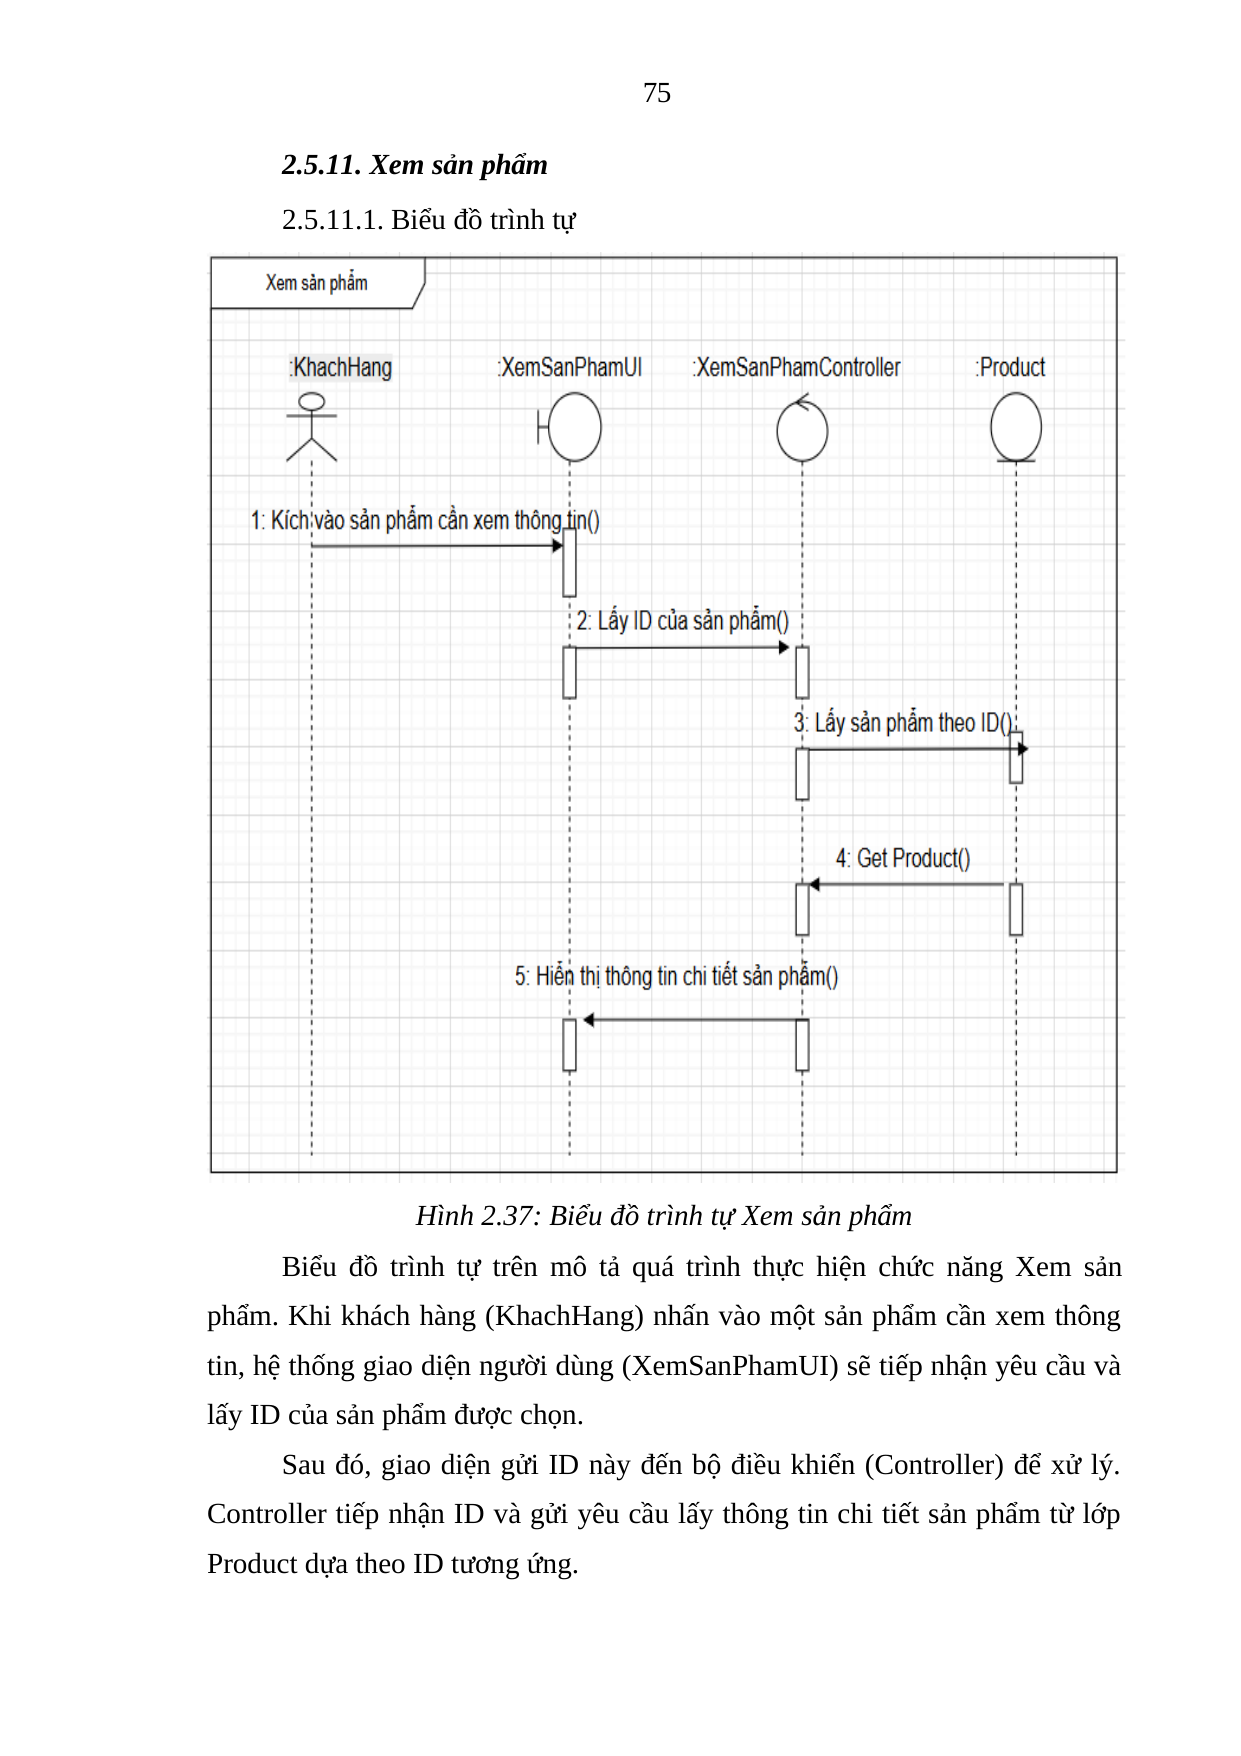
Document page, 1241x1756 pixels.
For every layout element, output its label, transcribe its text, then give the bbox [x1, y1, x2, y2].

subtitle Xem sản phẩm [282, 147, 1137, 181]
text Biểu đồ trình tự trên mô tả quá trình thực hiện chức năng Xem sản phẩm. Khi khách hàng (KhachHang) nhấn vào một sản phẩm cần xem thông tin, hệ thống giao diện người dùng (XemSanPhamUI) sẽ tiếp nhận yêu cầu và lấy ID của sản phẩm được chọn. [207, 1249, 1122, 1431]
picture [206, 252, 1126, 1183]
list Biểu đồ trình tự [282, 202, 1137, 236]
text Hình 2.37: Biểu đồ trình tự Xem sản phẩm [416, 264, 1137, 1231]
text Sau đó, giao diện gửi ID này đến bộ điều khiển (Controller) để xử lý. Controller tiếp nhận ID và gửi yêu cầu lấy thông tin chi tiết sản phẩm từ lớp Product dựa theo ID tương ứng. [207, 1447, 1121, 1579]
